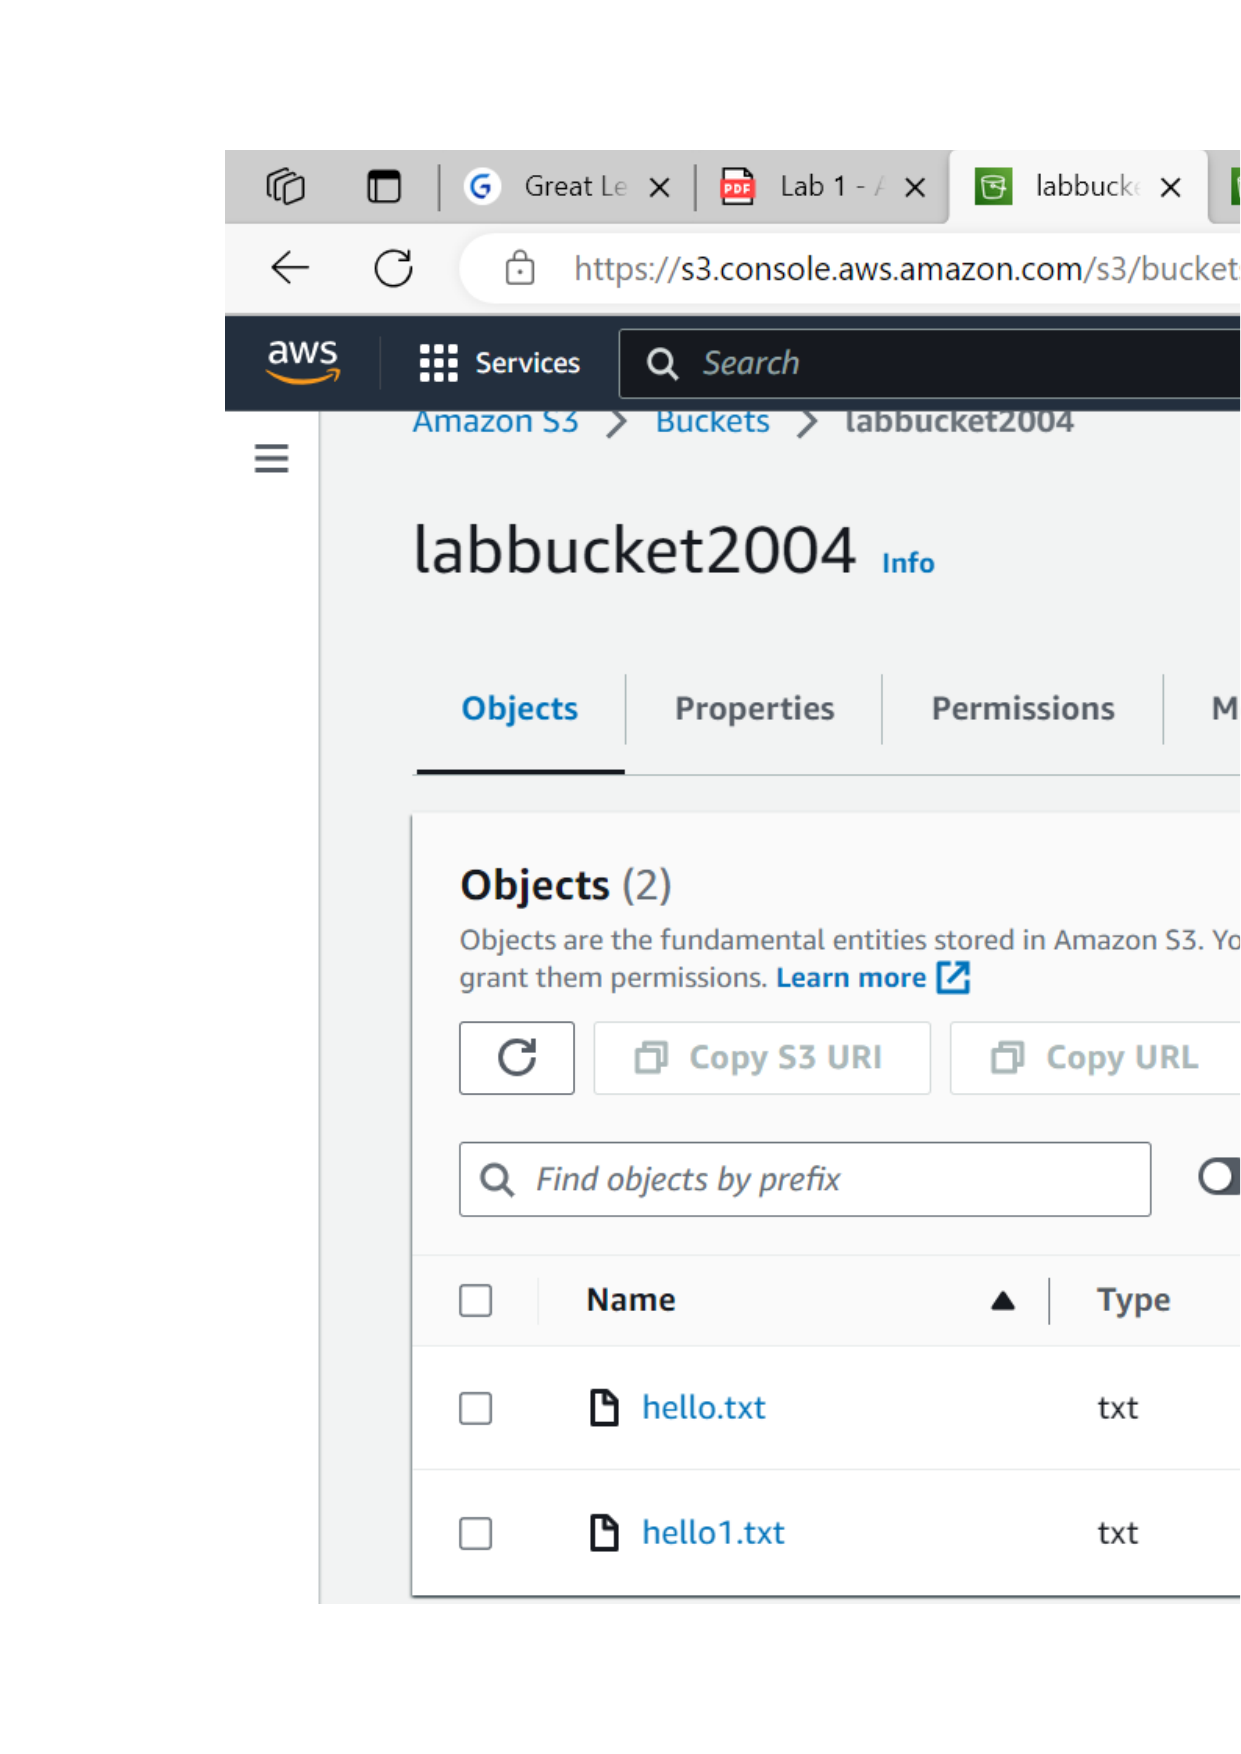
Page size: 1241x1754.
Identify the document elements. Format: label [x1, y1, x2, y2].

picture [225, 150, 1241, 1604]
